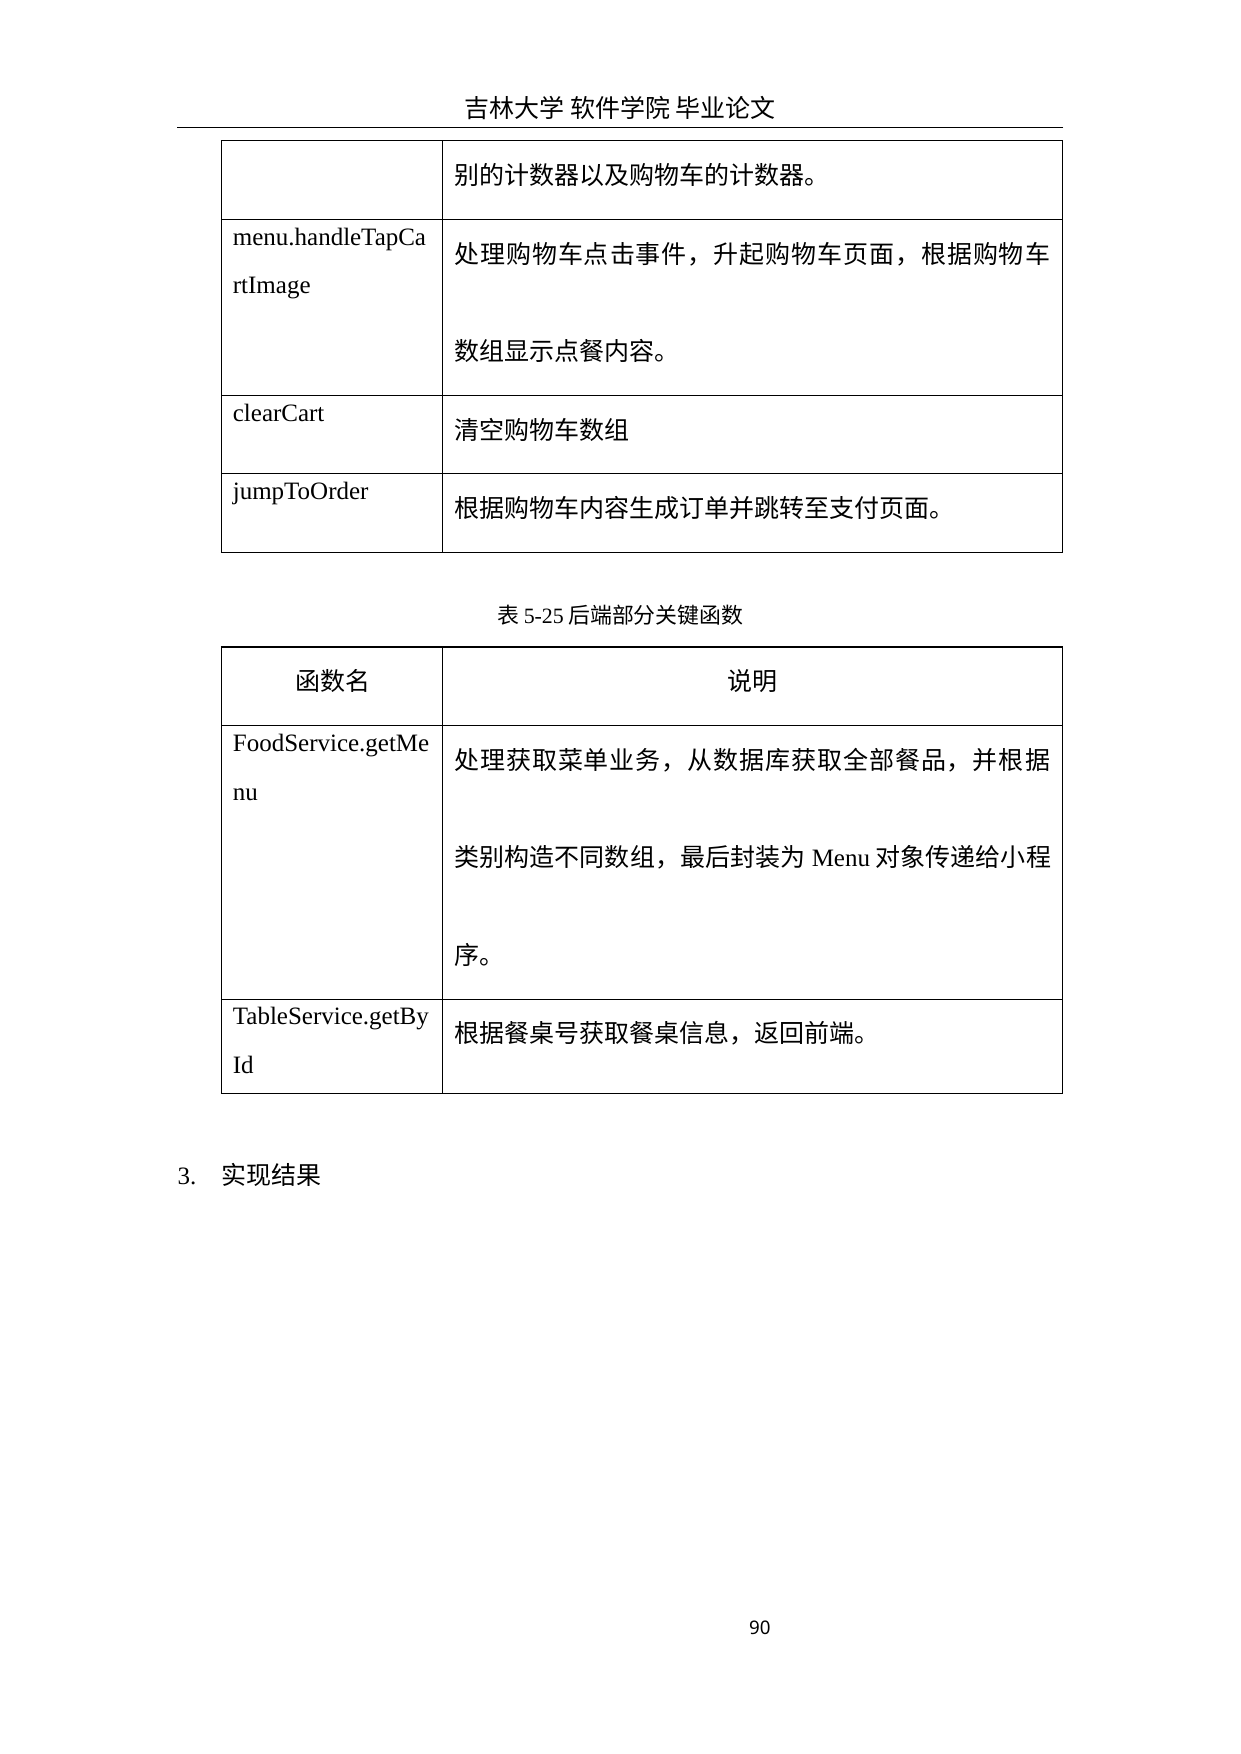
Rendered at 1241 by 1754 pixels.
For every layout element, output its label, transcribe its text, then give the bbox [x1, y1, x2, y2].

table_cell 清空购物车数组 [443, 396, 1062, 473]
table_cell jumpToOrder [222, 474, 442, 552]
table_cell TableService.getById [222, 1000, 442, 1093]
table_cell 根据餐桌号获取餐桌信息，返回前端。 [443, 1000, 1062, 1093]
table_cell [443, 141, 1062, 219]
table_cell FoodService.getMenu [222, 726, 442, 998]
table_cell 根据购物车内容生成订单并跳转至支付页面。 [443, 474, 1062, 552]
table_cell menu.handleTapCartImage [222, 220, 442, 395]
table_header 函数名 [222, 648, 442, 725]
table_header 说明 [443, 648, 1062, 725]
text 表5-25后端部分关键函数 [177, 598, 1063, 631]
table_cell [222, 141, 442, 219]
table_cell clearCart [222, 396, 442, 473]
list 实现结果 [177, 1141, 1063, 1206]
table_cell 处理获取菜单业务，从数据库获取全部餐品，并根据类别构造不同数组，最后封装为Menu对象传递给小程序。 [443, 726, 1062, 998]
table_cell 处理购物车点击事件，升起购物车页面，根据购物车数组显示点餐内容。 [443, 220, 1062, 395]
